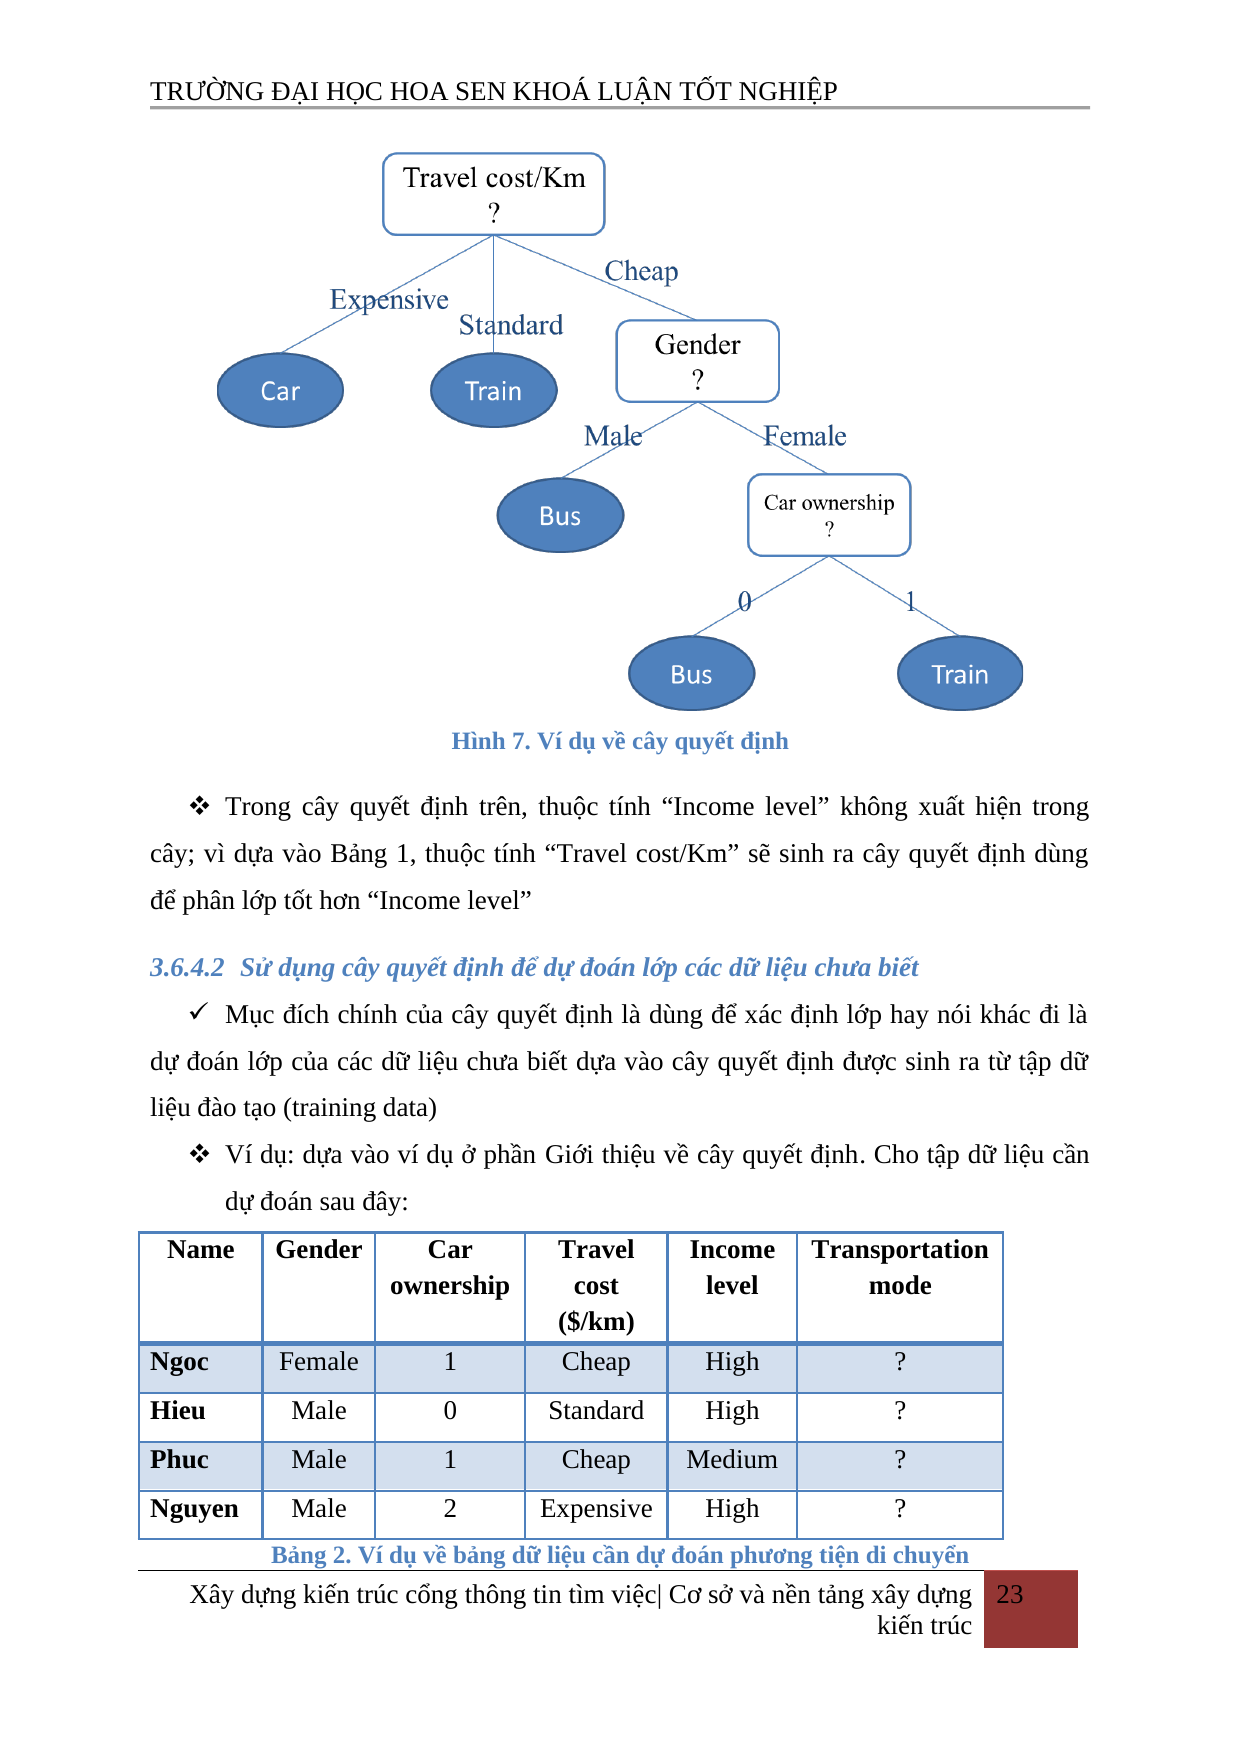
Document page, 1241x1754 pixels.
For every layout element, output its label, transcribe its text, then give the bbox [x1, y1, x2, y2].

subtitle Sử dụng cây quyết định để dự đoán lớp các dữ liệu chưa biết [150, 951, 1090, 982]
table_cell High [669, 1394, 796, 1441]
table_header Gender [264, 1234, 374, 1341]
list Trong cây quyết định trên, thuộc tính “Income level” không xuất hiện trong cây; vì dựa vào Bảng 1, thuộc tính “Travel cost/Km” sẽ sinh ra cây quyết định dùng để phân lớp tốt hơn “Income level” [150, 790, 1090, 915]
list Mục đích chính của cây quyết định là dùng để xác định lớp hay nói khác đi là dự đoán lớp của các dữ liệu chưa biết dựa vào cây quyết định được sinh ra từ tập dữ liệu đào tạo (training data) [150, 998, 1090, 1122]
table_cell Cheap [526, 1346, 666, 1392]
table_header Travel cost ($/km) [526, 1234, 666, 1341]
table_cell ? [798, 1492, 1002, 1538]
table_cell Medium [669, 1443, 796, 1489]
table_header Transportation mode [798, 1234, 1002, 1341]
table_cell 2 [376, 1492, 524, 1538]
picture [217, 150, 1024, 711]
list Ví dụ: dựa vào ví dụ ở phần Giới thiệu về cây quyết định. Cho tập dữ liệu cần dự đoán sau đây: [187, 1138, 1090, 1216]
text Bảng 2. Ví dụ về bảng dữ liệu cần dự đoán phương tiện di chuyển [150, 1540, 1090, 1569]
table_cell High [669, 1346, 796, 1392]
table_header Income level [669, 1234, 796, 1341]
table_cell High [669, 1492, 796, 1538]
table_header Name [140, 1234, 261, 1341]
text Hình 7. Ví dụ về cây quyết định [150, 726, 1090, 755]
table_header Car ownership [376, 1234, 524, 1341]
table_cell Female [264, 1346, 374, 1392]
table_cell 1 [376, 1346, 524, 1392]
table_cell Male [264, 1394, 374, 1441]
table_cell ? [798, 1346, 1002, 1392]
table_cell Nguyen [140, 1492, 261, 1538]
table_cell Male [264, 1492, 374, 1538]
table_cell ? [798, 1394, 1002, 1441]
table_cell Expensive [526, 1492, 666, 1538]
table_cell 1 [376, 1443, 524, 1489]
table_cell Standard [526, 1394, 666, 1441]
table_cell Ngoc [140, 1346, 261, 1392]
table_cell Phuc [140, 1443, 261, 1489]
table_cell Cheap [526, 1443, 666, 1489]
table_cell Hieu [140, 1394, 261, 1441]
table_cell Male [264, 1443, 374, 1489]
table_cell 0 [376, 1394, 524, 1441]
table_cell ? [798, 1443, 1002, 1489]
